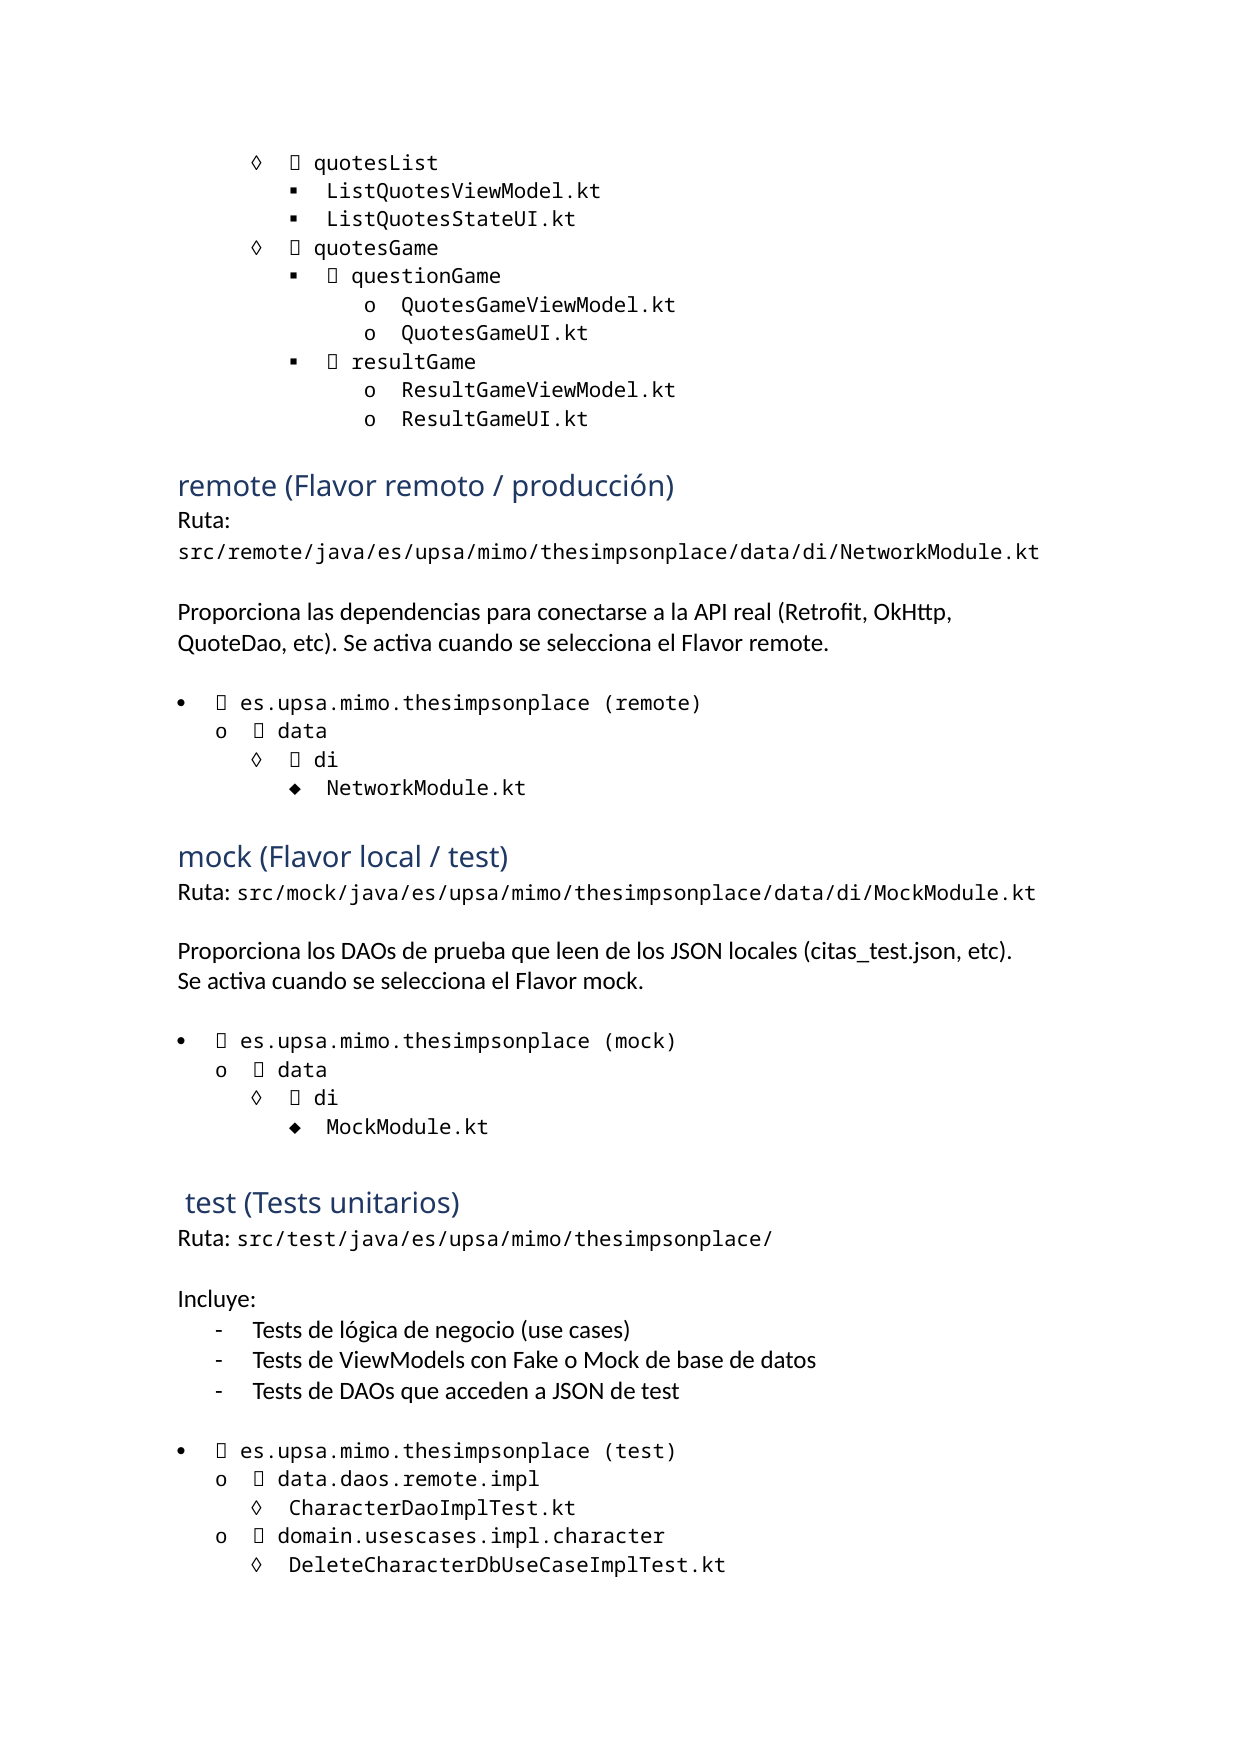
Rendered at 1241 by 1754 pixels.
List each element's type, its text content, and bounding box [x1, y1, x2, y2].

list di [251, 1083, 1063, 1112]
list MockModule.kt [289, 1112, 1063, 1140]
list ListQuotesStateUI.kt [288, 204, 1063, 233]
text Proporciona las dependencias para conectarse a la API real (Retrofit, OkHttp, QuoteDao, etc). Se activa cuando se selecciona el Flavor remote. [177, 596, 1063, 657]
text Proporciona los DAOs de prueba que leen de los JSON locales (citas_test.json, etc). [177, 935, 1063, 966]
list data [215, 716, 1063, 745]
subtitle mock (Flavor local / test) [177, 836, 1063, 876]
list ResultGameViewModel.kt [363, 375, 1063, 404]
list QuotesGameUI.kt [363, 318, 1063, 347]
list NetworkModule.kt [289, 773, 1063, 802]
list es.upsa.mimo.thesimpsonplace (remote) [177, 688, 1063, 716]
text Ruta: src/remote/java/es/upsa/mimo/thesimpsonplace/data/di/NetworkModule.kt [177, 505, 1063, 566]
list Tests de DAOs que acceden a JSON de test [215, 1375, 1063, 1406]
list ResultGameUI.kt [363, 404, 1063, 432]
list QuotesGameViewModel.kt [363, 290, 1063, 318]
text Incluye: [177, 1283, 1063, 1314]
list data [215, 1055, 1063, 1083]
list domain.usescases.impl.character [215, 1522, 1063, 1550]
list resultGame [288, 347, 1063, 375]
list data.daos.remote.impl [215, 1464, 1063, 1493]
list Tests de lógica de negocio (use cases) [215, 1314, 1063, 1344]
subtitle remote (Flavor remoto / producción) [177, 465, 1063, 505]
text Ruta: src/mock/java/es/upsa/mimo/thesimpsonplace/data/di/MockModule.kt [177, 876, 1063, 907]
list quotesList [251, 148, 1063, 176]
list CharacterDaoImplTest.kt [251, 1493, 1063, 1522]
list questionGame [288, 261, 1063, 290]
list es.upsa.mimo.thesimpsonplace (mock) [177, 1027, 1063, 1055]
list ListQuotesViewModel.kt [288, 176, 1063, 204]
list DeleteCharacterDbUseCaseImplTest.kt [251, 1550, 1063, 1578]
subtitle test (Tests unitarios) [177, 1183, 1063, 1222]
list di [251, 745, 1063, 773]
list es.upsa.mimo.thesimpsonplace (test) [177, 1436, 1063, 1464]
text Ruta: src/test/java/es/upsa/mimo/thesimpsonplace/ [177, 1222, 1063, 1253]
list quotesGame [251, 233, 1063, 261]
text Se activa cuando se selecciona el Flavor mock. [177, 966, 1063, 996]
list Tests de ViewModels con Fake o Mock de base de datos [215, 1344, 1063, 1375]
